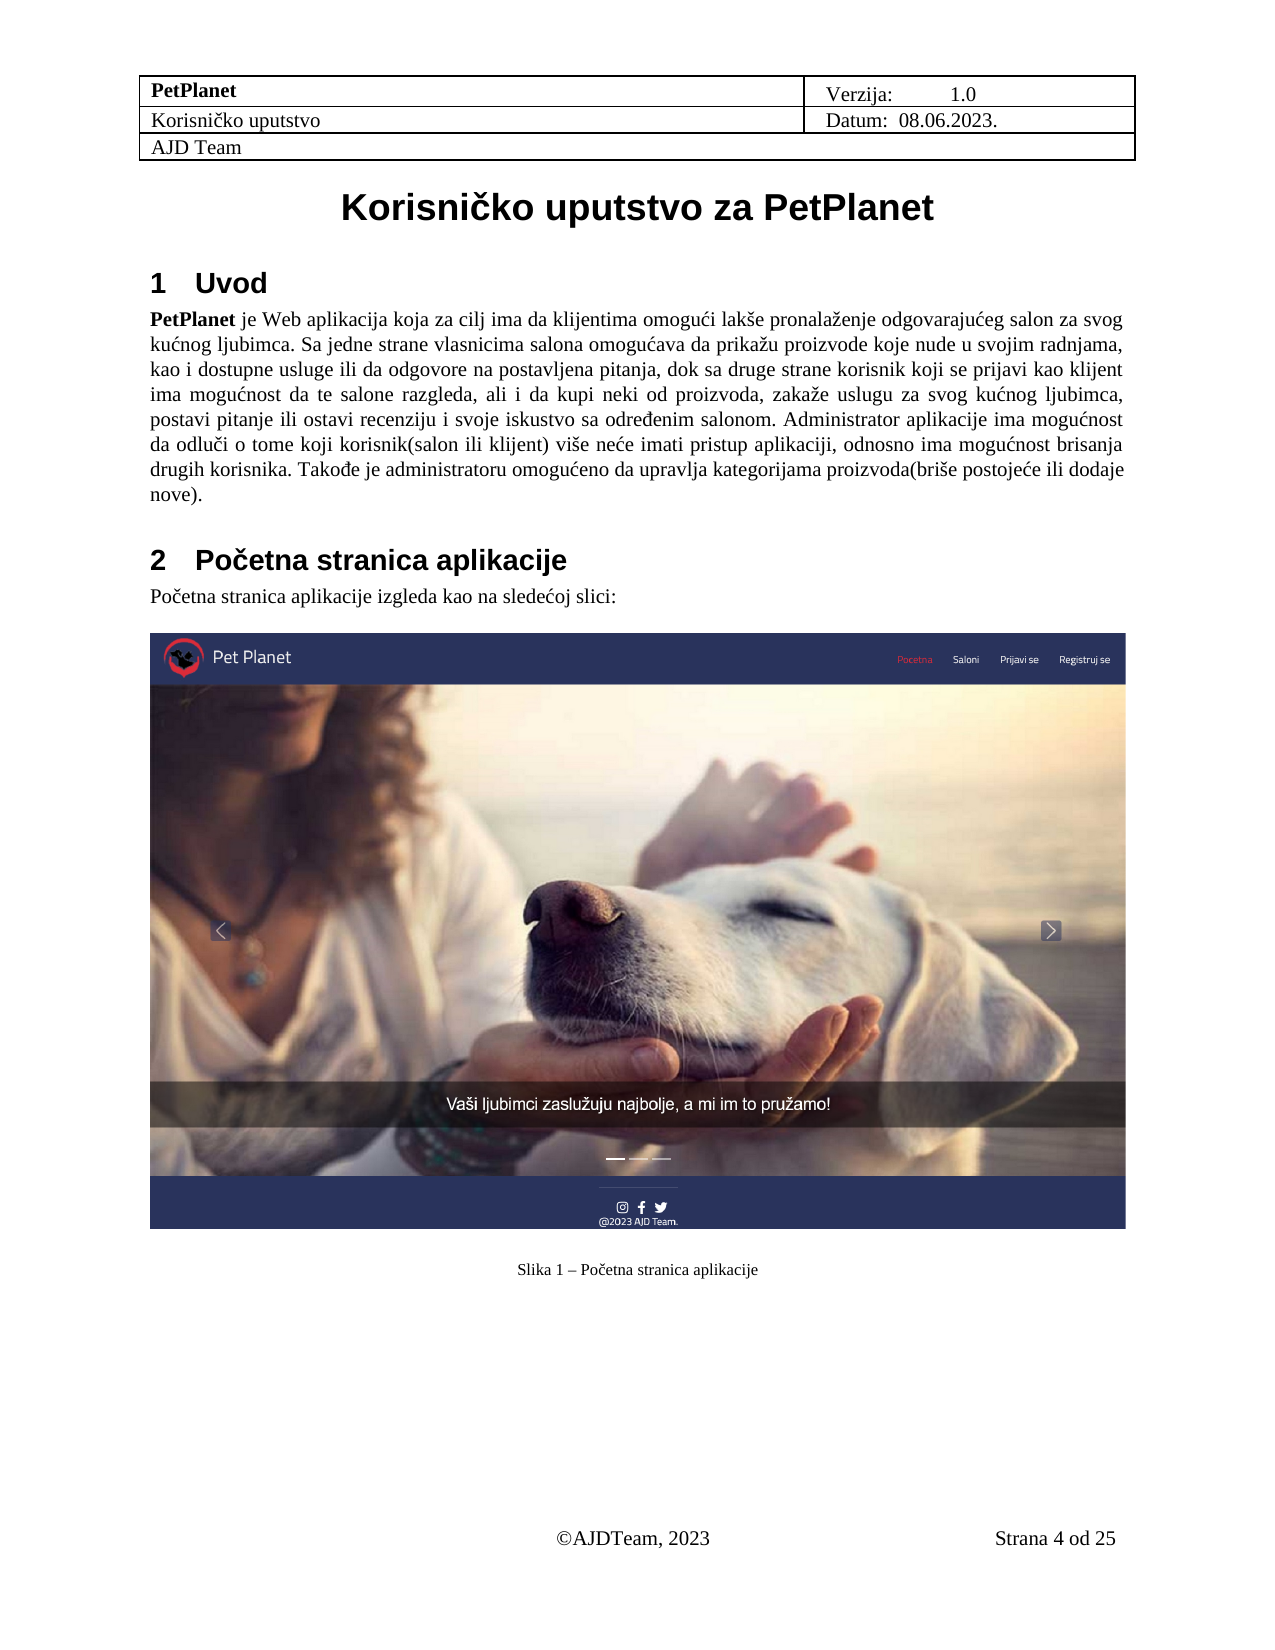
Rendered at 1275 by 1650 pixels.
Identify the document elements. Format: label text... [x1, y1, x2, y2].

text Početna stranica aplikacije izgleda kao na sledećoj slici: [150, 583, 1125, 608]
title Korisničko uputstvo za PetPlanet [150, 185, 1125, 228]
text Slika 1 – Početna stranica aplikacije [150, 1253, 1125, 1278]
picture [150, 633, 1126, 1229]
subtitle Uvod [150, 266, 1125, 299]
text PetPlanet je Web aplikacija koja za cilj ima da klijentima omogući lakše pronalaženje odgovarajućeg salon za svog kućnog ljubimca. Sa jedne strane vlasnicima salona omogućava da prikažu proizvode koje nude u svojim radnjama, kao i dostupne usluge ili da odgovore na postavljena pitanja, dok sa druge strane korisnik koji se prijavi kao klijent ima mogućnost da te salone razgleda, ali i da kupi neki od proizvoda, zakaže uslugu za svog kućnog ljubimca, postavi pitanje ili ostavi recenziju i svoje iskustvo sa određenim salonom. Administrator aplikacije ima mogućnost da odluči o tome koji korisnik(salon ili klijent) više neće imati pristup aplikaciji, odnosno ima mogućnost brisanja drugih korisnika. Takođe je administratoru omogućeno da upravlja kategorijama proizvoda(briše postojeće ili dodaje nove). [150, 306, 1125, 506]
subtitle Početna stranica aplikacije [150, 543, 1125, 577]
